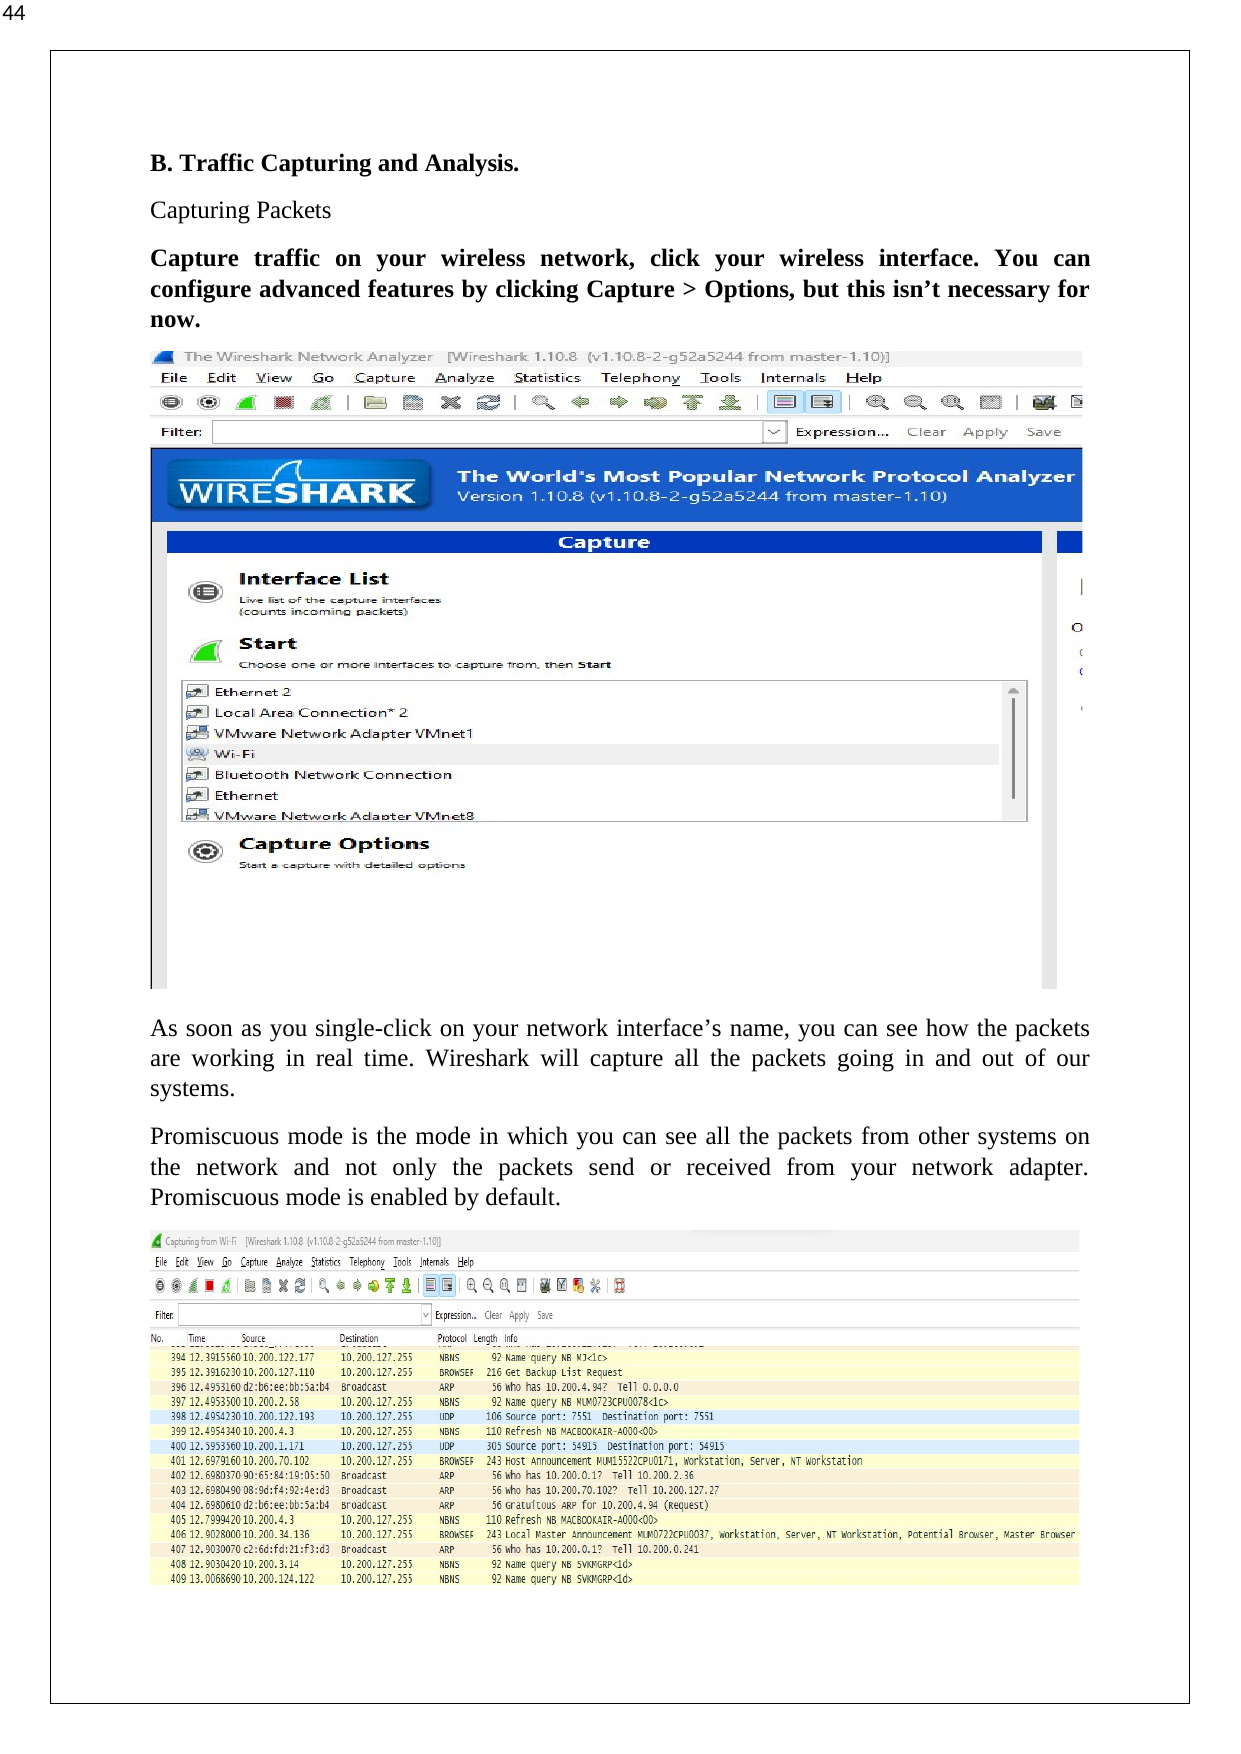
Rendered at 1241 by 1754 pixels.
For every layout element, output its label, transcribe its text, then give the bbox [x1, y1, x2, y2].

text Capture traffic on your wireless network, click your wireless interface. You can configure advanced features by clicking Capture > Options, but this isn’t necessary for now. [150, 243, 1091, 333]
picture [150, 351, 1083, 372]
text Promiscuous mode is the mode in which you can see all the packets from other systems on the network and not only the packets send or received from your network adapter. Promiscuous mode is enabled by default. [150, 1121, 1090, 1211]
text As soon as you single-click on your network interface’s name, you can see how the packets are working in real time. Wireshark will capture all the packets going in and out of our systems. [150, 372, 1090, 1102]
text Capturing Packets [150, 195, 1166, 224]
text B. Traffic Capturing and Analysis. [150, 148, 1166, 176]
picture [150, 1230, 1080, 1585]
